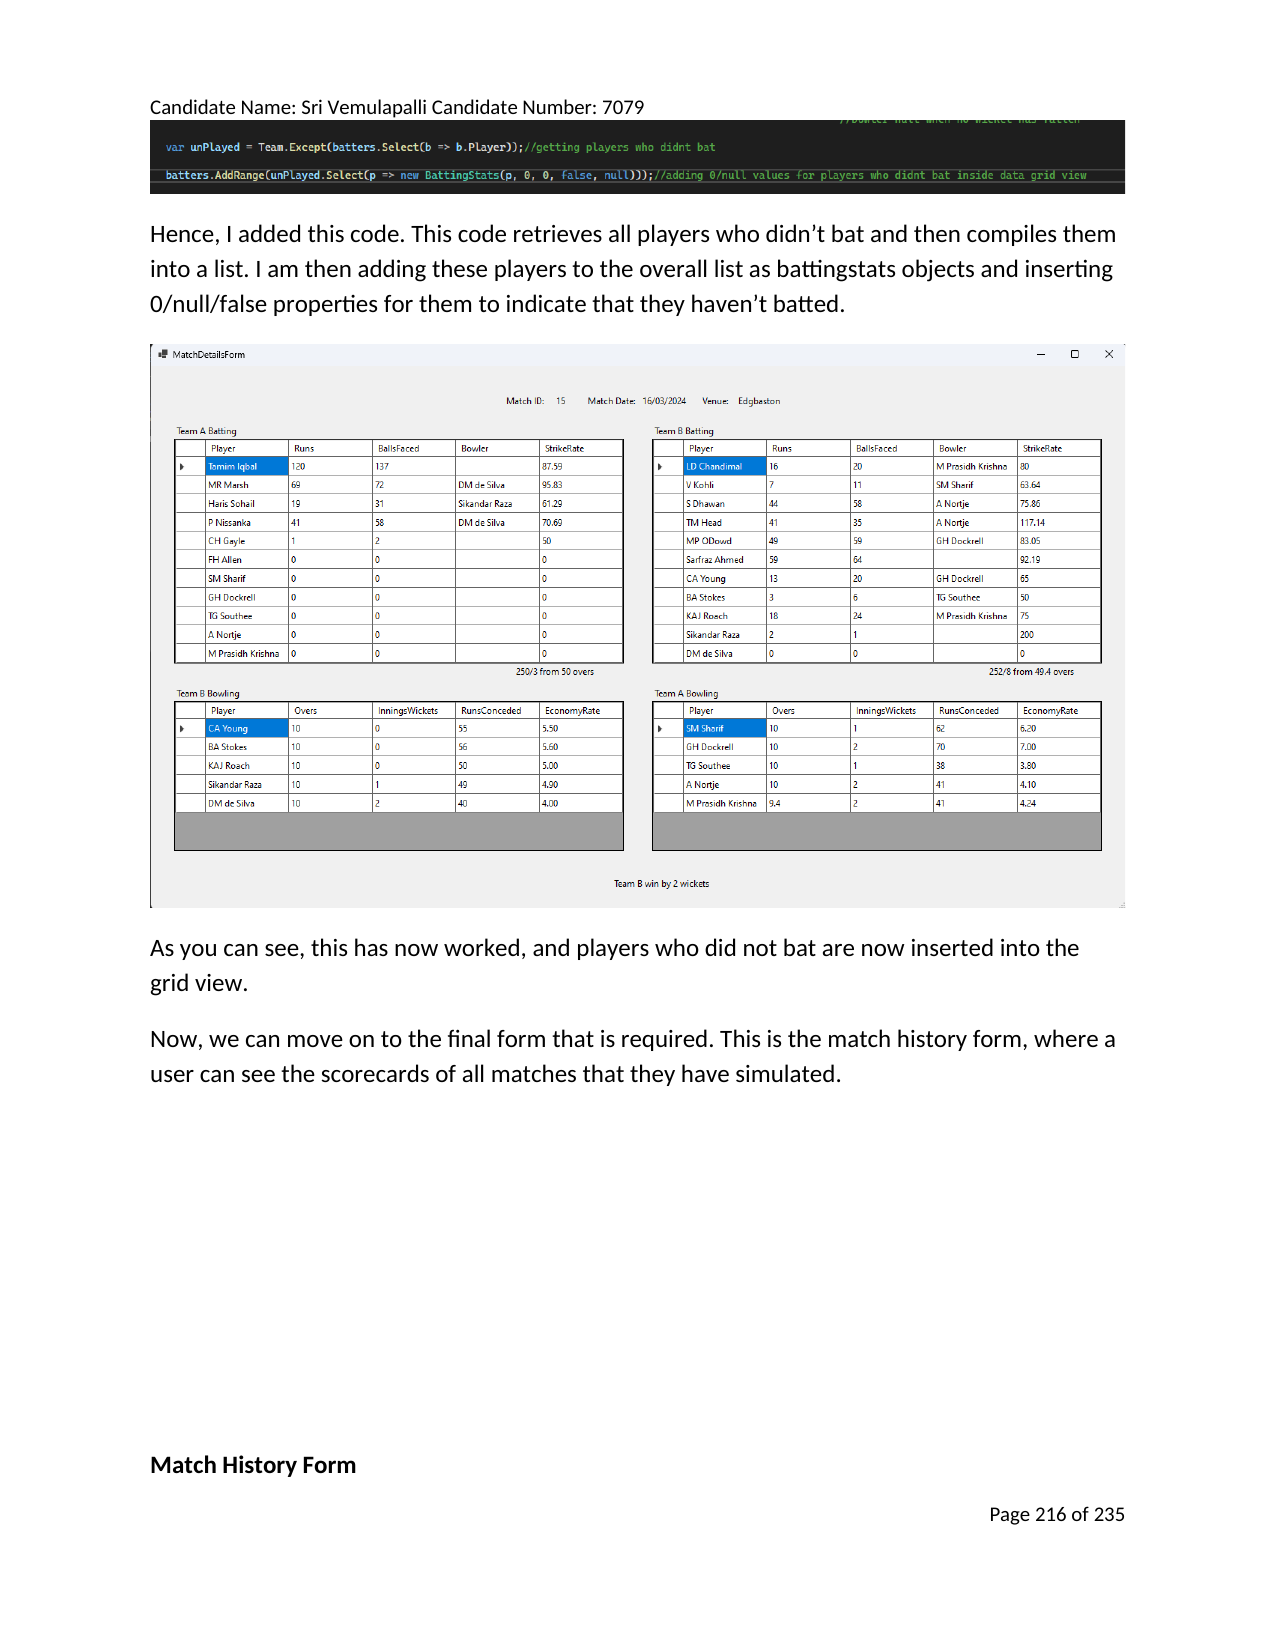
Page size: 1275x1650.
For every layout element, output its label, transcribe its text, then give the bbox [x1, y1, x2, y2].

text Match History Form [150, 1449, 1125, 1479]
text Now, we can move on to the final form that is required. This is the match history form, where a user can see the scorecards of all matches that they have simulated. [150, 1023, 1125, 1088]
picture [150, 344, 1125, 908]
text As you can see, this has now worked, and players who did not bat are now inserted into the grid view. [150, 932, 1125, 998]
text Hence, I added this code. This code retrieves all players who didn’t bat and then compiles them into a list. I am then adding these players to the overall list as battingstats objects and inserting 0/null/false properties for them to indicate that they haven’t batted. [150, 218, 1125, 319]
picture [150, 120, 1125, 194]
